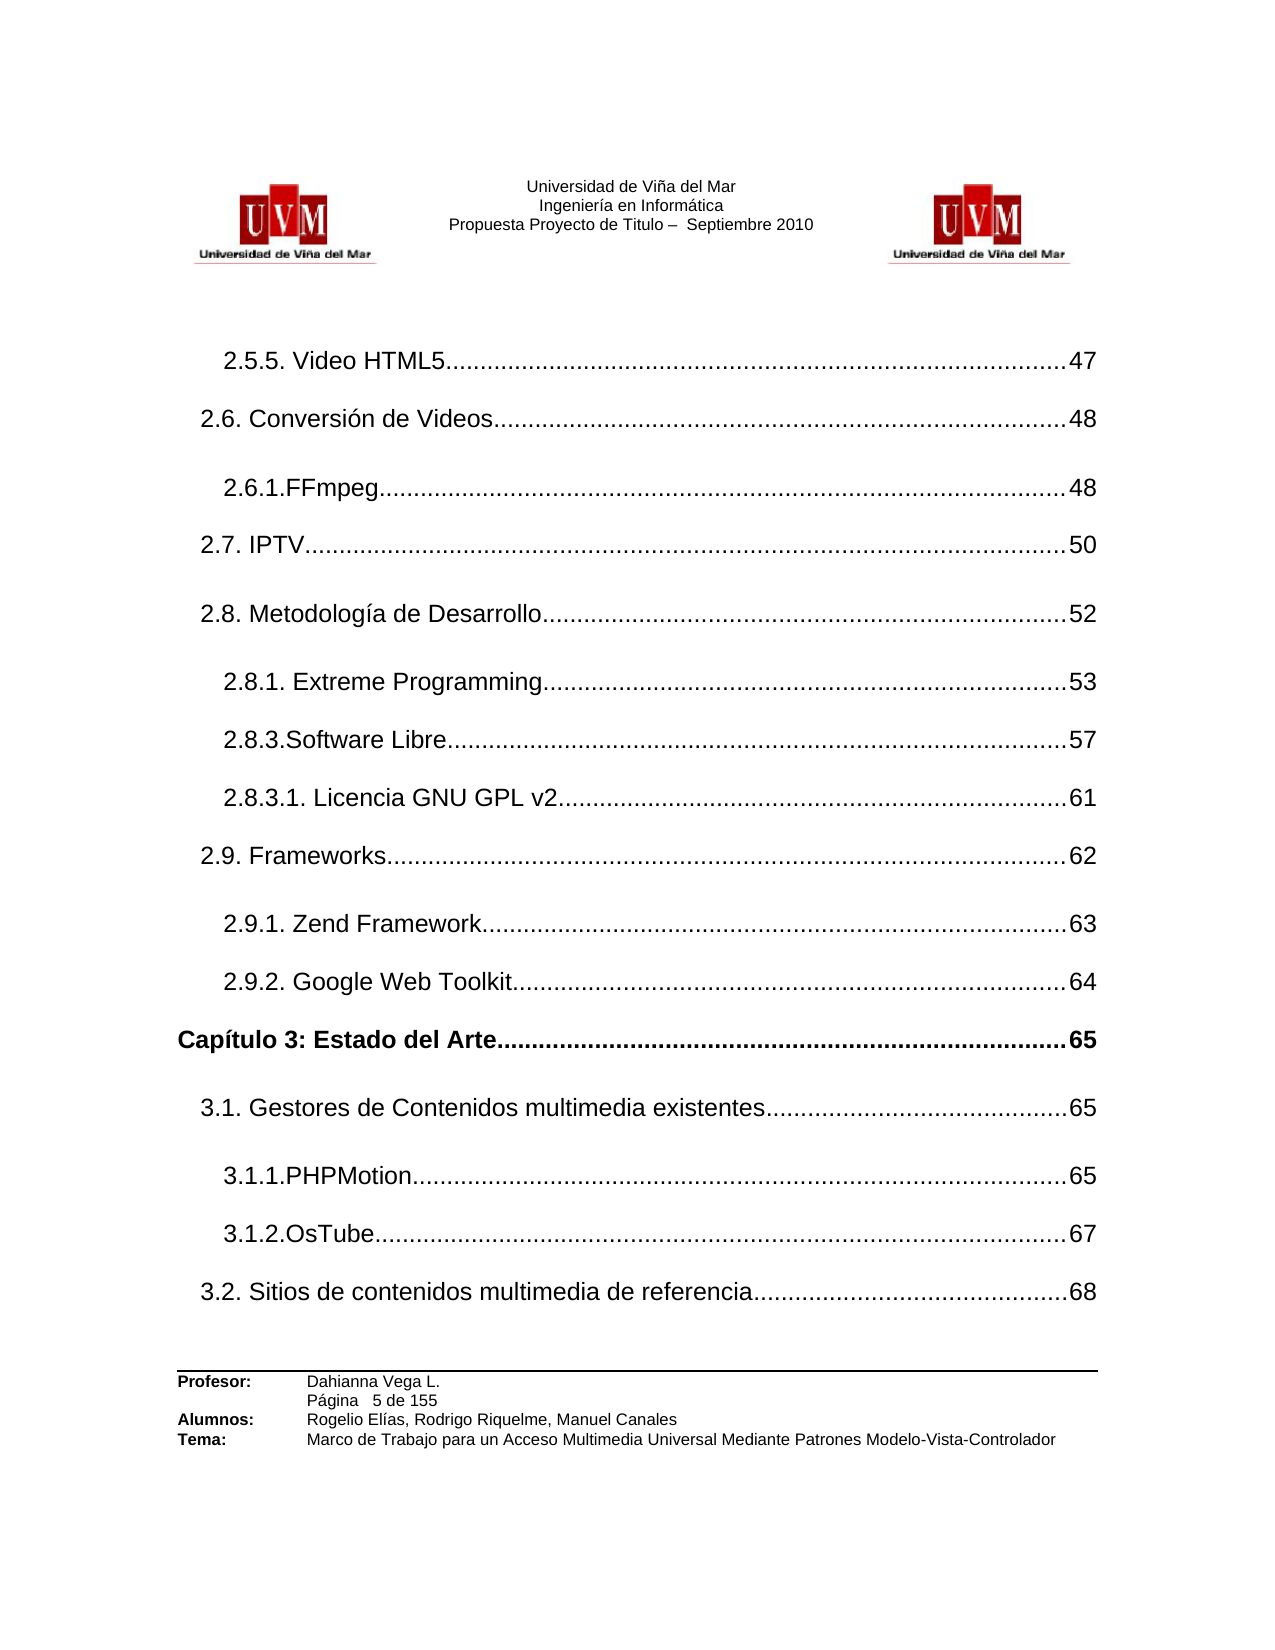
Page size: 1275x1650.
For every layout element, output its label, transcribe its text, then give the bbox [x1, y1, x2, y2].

text 2.5.5. Video HTML5 47 [223, 346, 1098, 375]
text 2.6.1.FFmpeg 48 [223, 472, 1098, 501]
text 2.8. Metodología de Desarrollo 52 [200, 599, 1098, 627]
picture [871, 176, 1084, 267]
picture [177, 176, 390, 267]
text 2.9.1. Zend Framework 63 [223, 909, 1098, 938]
text 3.1.2.OsTube 67 [223, 1219, 1098, 1248]
text 3.2. Sitios de contenidos multimedia de referencia 68 [200, 1277, 1098, 1306]
text 2.7. IPTV 50 [200, 531, 1098, 559]
text 3.1.1.PHPMotion 65 [223, 1161, 1098, 1190]
text Capítulo 3: Estado del Arte 65 [177, 1025, 1098, 1054]
text 2.8.3.1. Licencia GNU GPL v2 61 [223, 783, 1098, 812]
text 2.6. Conversión de Videos 48 [200, 404, 1098, 433]
text 2.9.2. Google Web Toolkit 64 [223, 967, 1098, 996]
text 2.9. Frameworks 62 [200, 841, 1098, 869]
text 3.1. Gestores de Contenidos multimedia existentes 65 [200, 1093, 1098, 1122]
text 2.8.1. Extreme Programming 53 [223, 667, 1098, 696]
text 2.8.3.Software Libre 57 [223, 725, 1098, 753]
